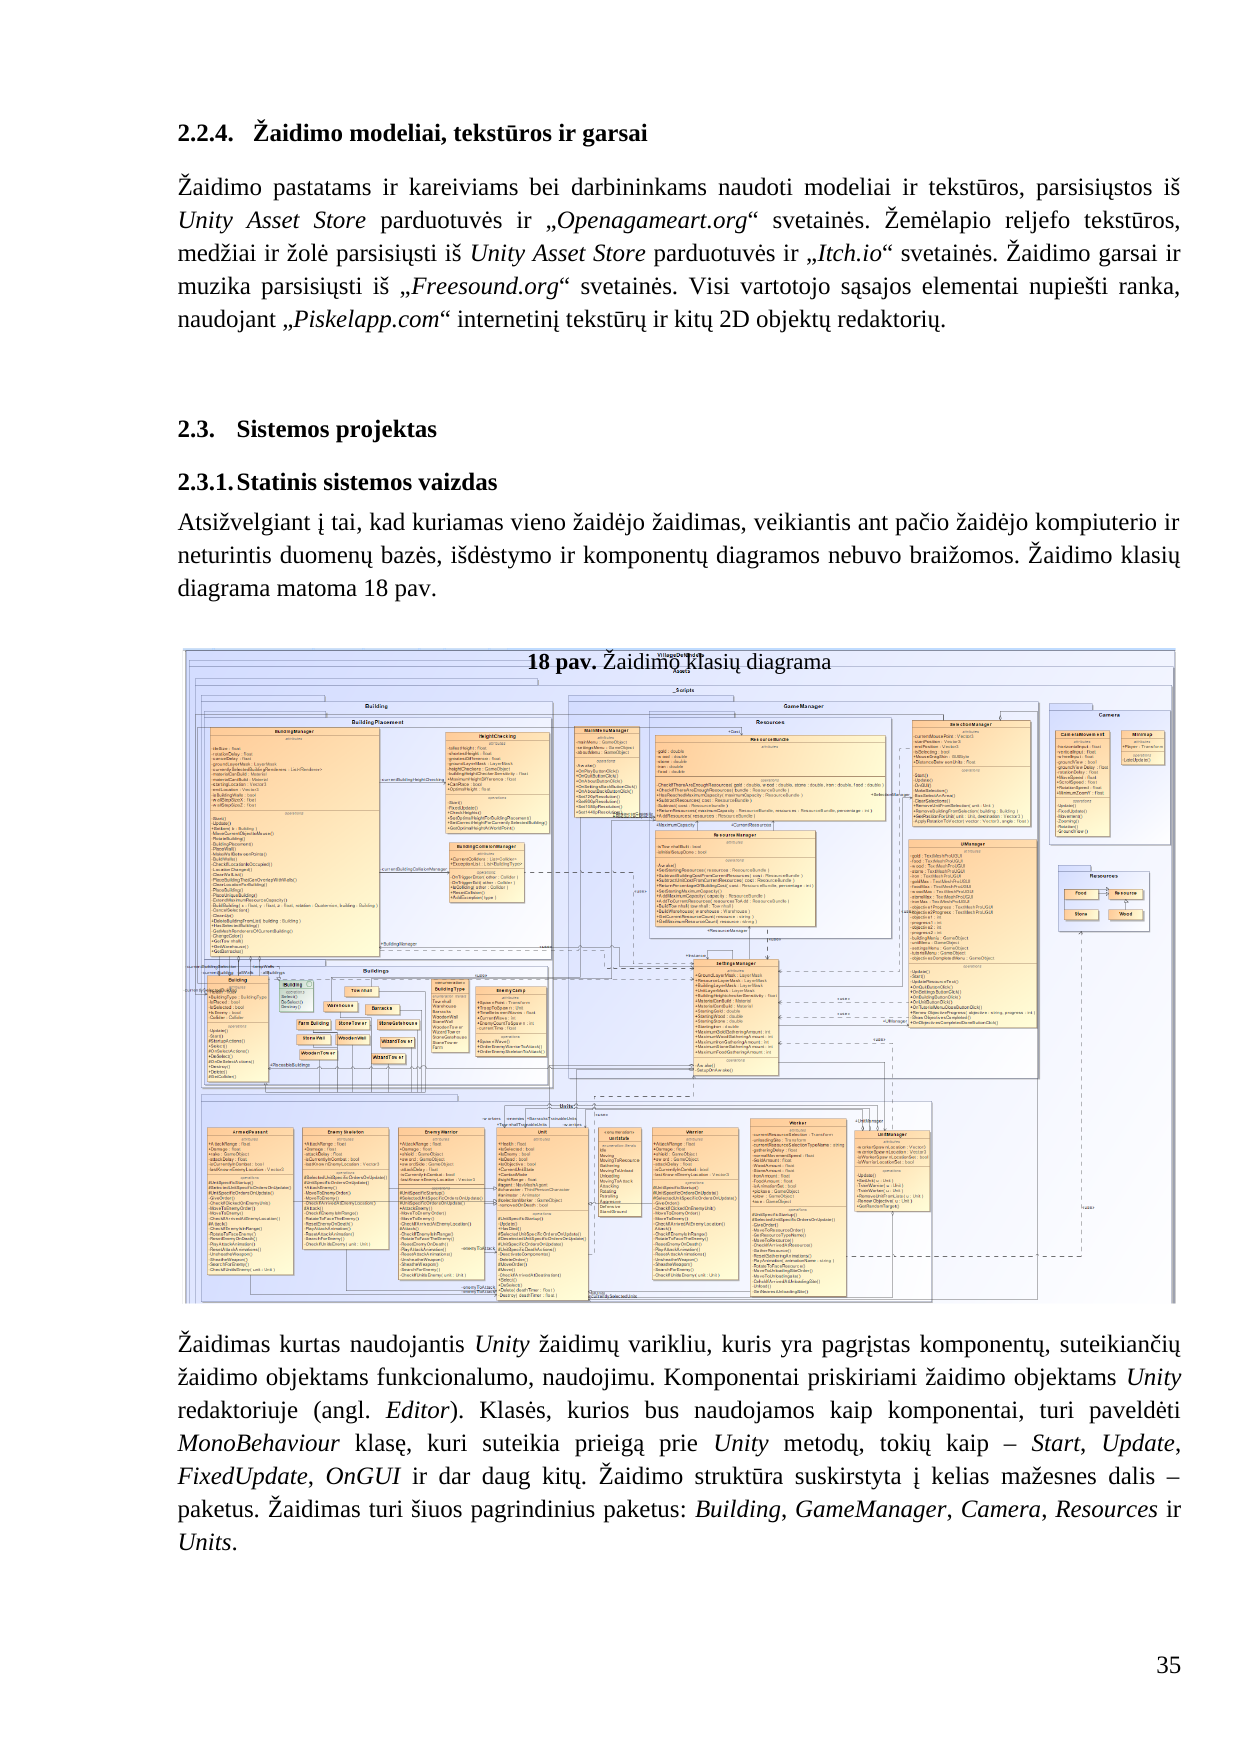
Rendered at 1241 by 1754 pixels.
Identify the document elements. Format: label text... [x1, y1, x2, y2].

subtitle Sistemos projektas [177, 414, 1181, 443]
text Atsižvelgiant į tai, kad kuriamas vieno žaidėjo žaidimas, veikiantis ant pačio žaidėjo kompiuterio ir neturintis duomenų bazės, išdėstymo ir komponentų diagramos nebuvo braižomos. Žaidimo klasių diagrama matoma 18 pav. [177, 507, 1181, 602]
picture [182, 648, 1176, 1304]
subtitle Žaidimo modeliai, tekstūros ir garsai [177, 118, 1181, 147]
text Žaidimo pastatams ir kareiviams bei darbininkams naudoti modeliai ir tekstūros, parsisiųstos iš Unity Asset Store parduotuvės ir „Openagameart.org“ svetainės. Žemėlapio reljefo tekstūros, medžiai ir žolė parsisiųsti iš Unity Asset Store parduotuvės ir „Itch.io“ svetainės. Žaidimo garsai ir muzika parsisiųsti iš „Freesound.org“ svetainės. Visi vartotojo sąsajos elementai nupiešti ranka, naudojant „Piskelapp.com“ internetinį tekstūrų ir kitų 2D objektų redaktorių. [177, 172, 1181, 333]
text 18 pav. Žaidimo klasių diagrama [527, 648, 832, 675]
subtitle Statinis sistemos vaizdas [177, 467, 1181, 496]
